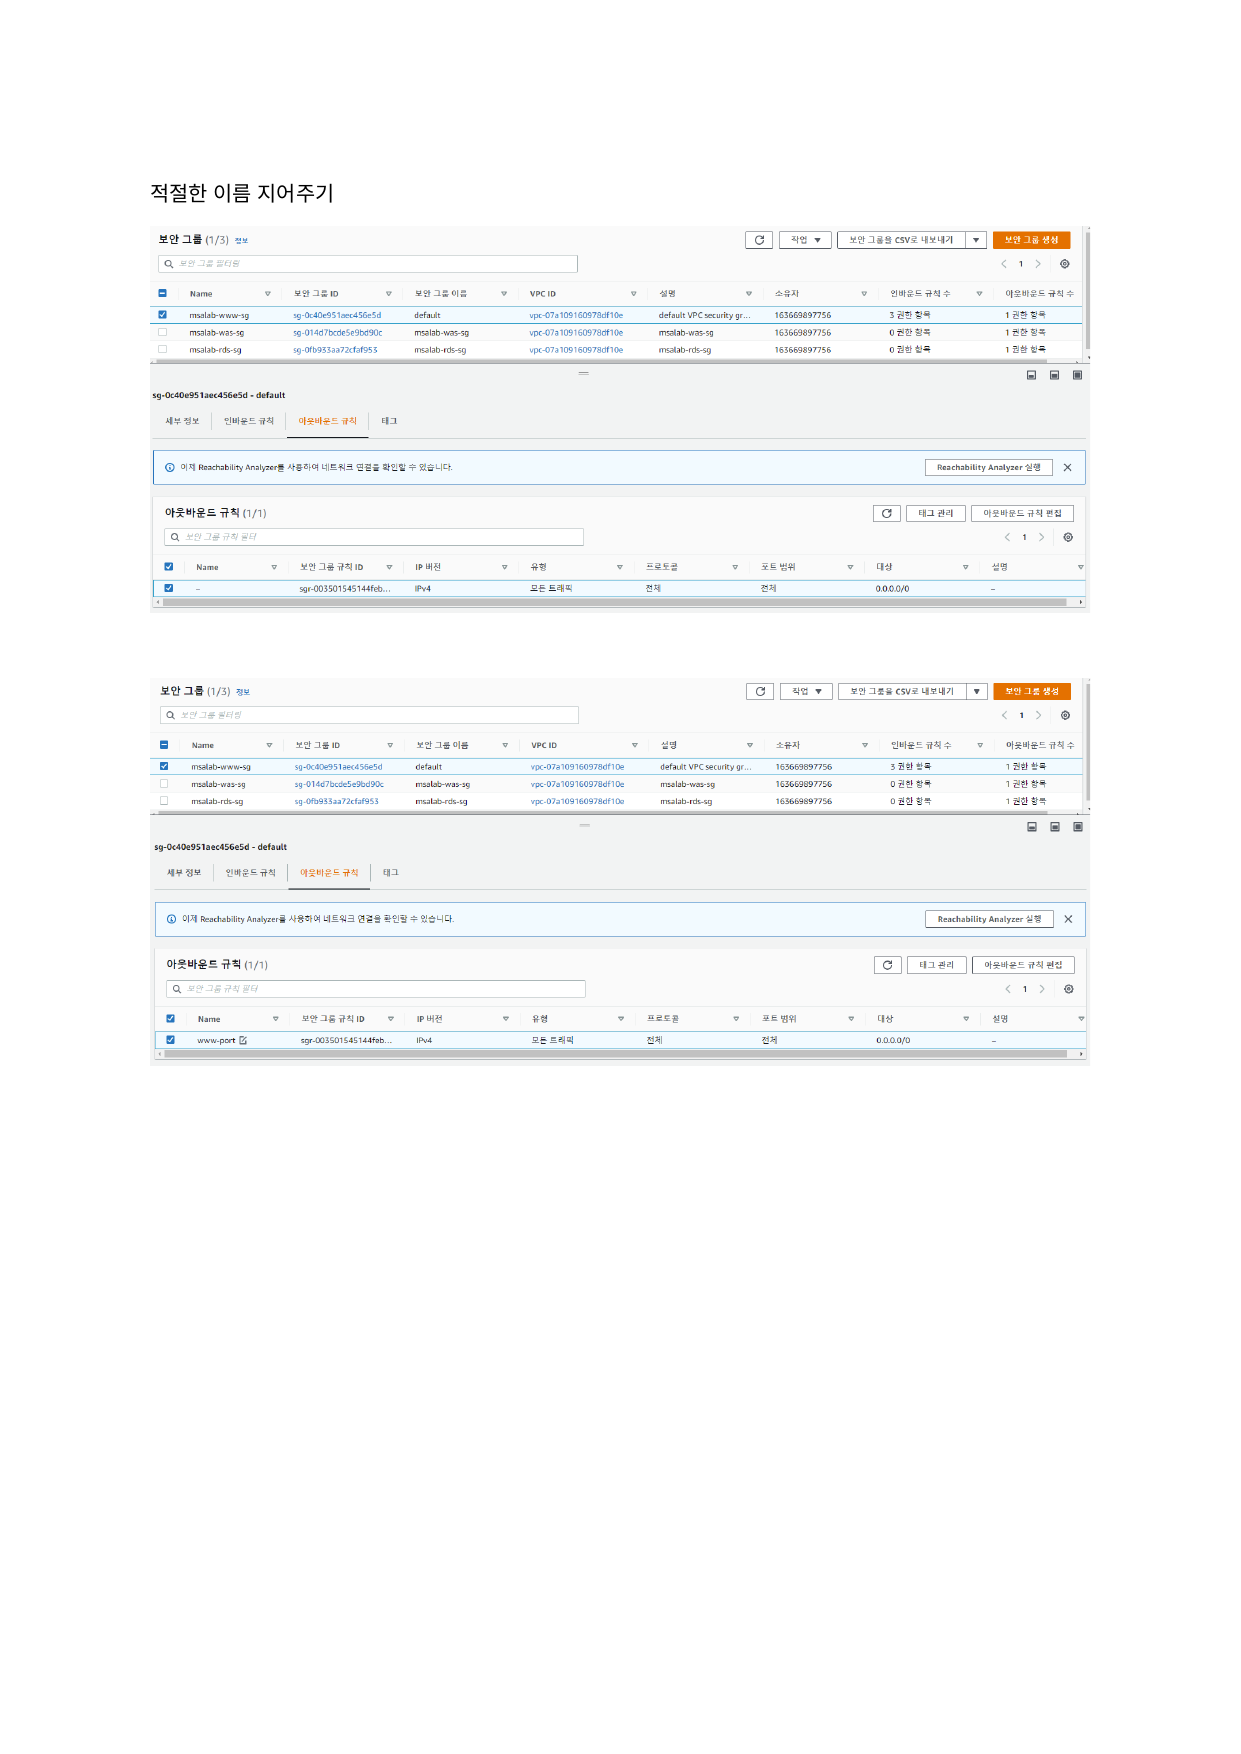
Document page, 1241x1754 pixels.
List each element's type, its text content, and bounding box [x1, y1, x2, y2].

picture [150, 226, 1091, 613]
picture [150, 678, 1091, 1066]
text 적절한 이름 지어주기 [150, 177, 1090, 207]
